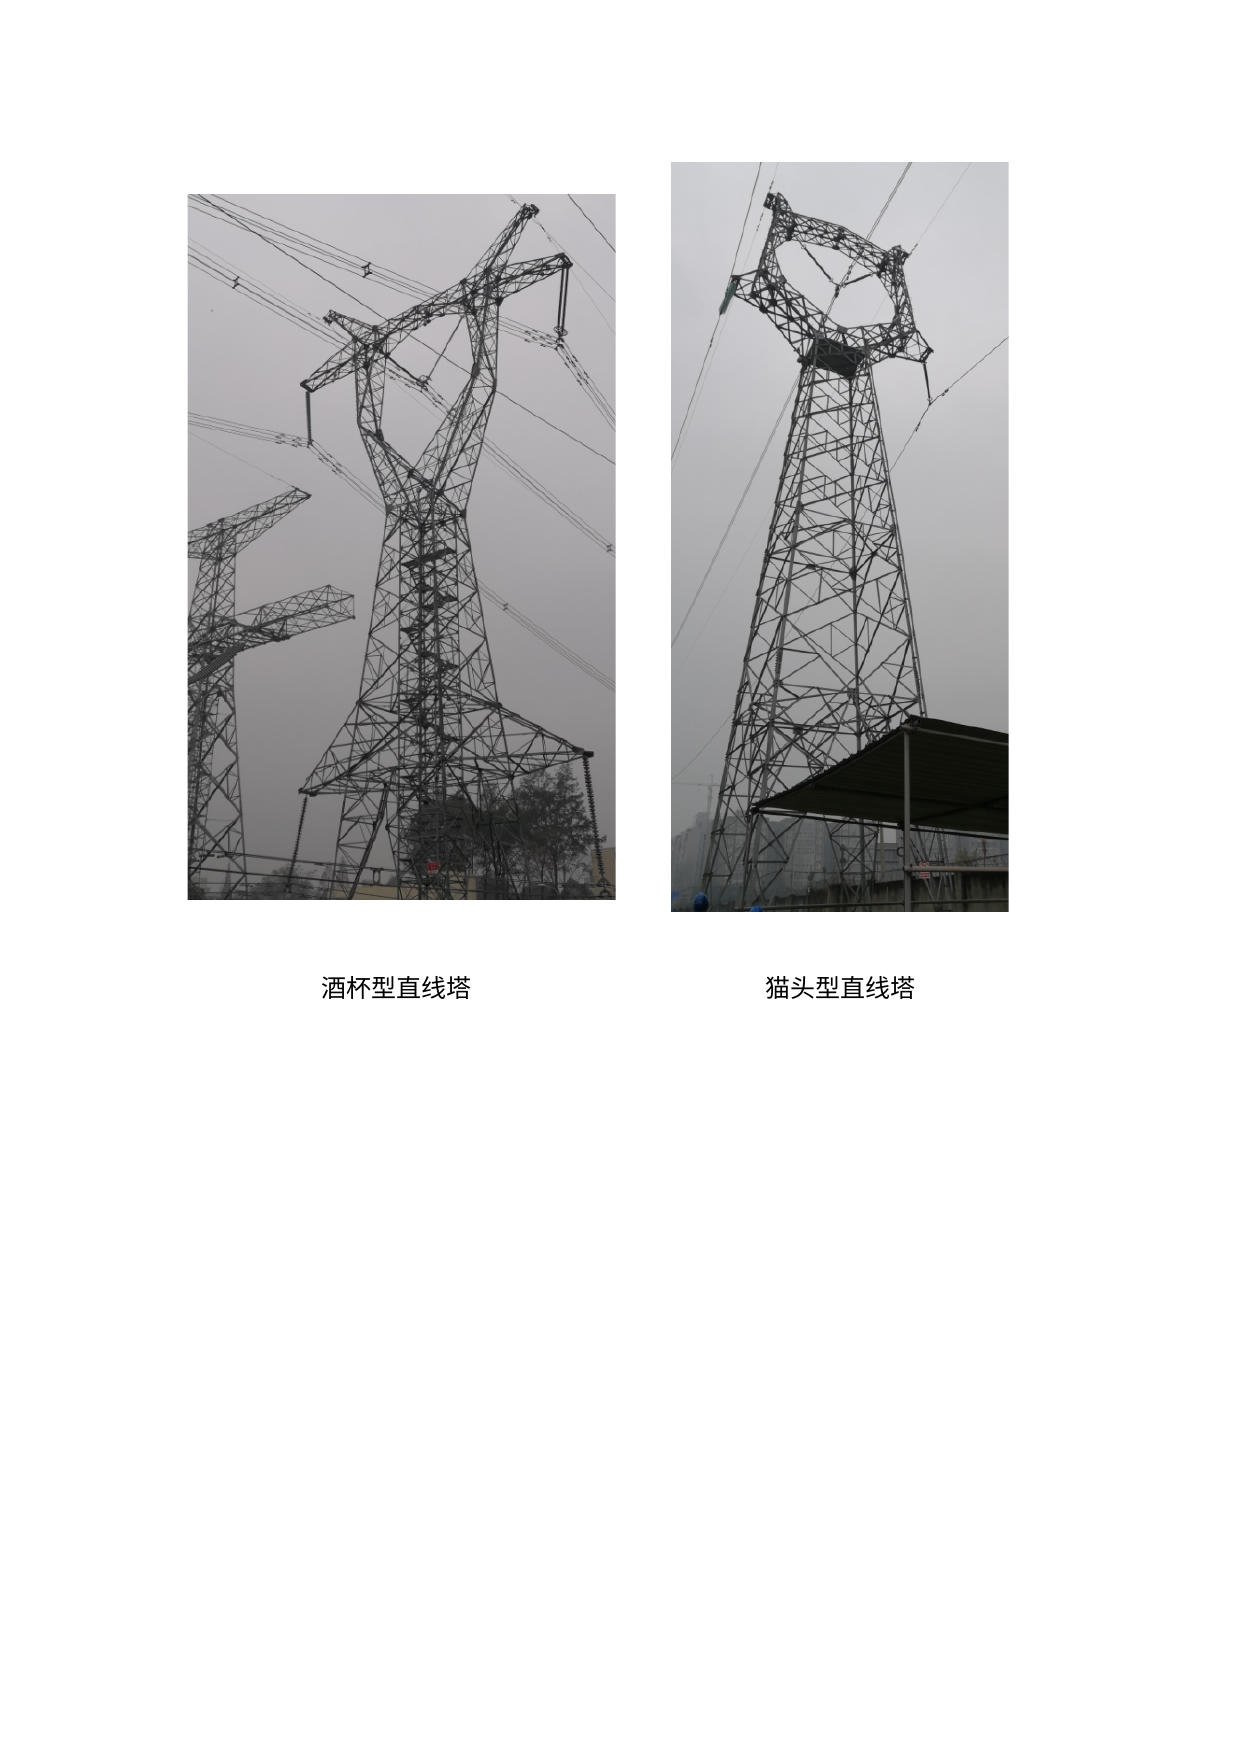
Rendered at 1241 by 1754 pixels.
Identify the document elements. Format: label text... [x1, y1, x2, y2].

table_cell 猫头型直线塔 [616, 955, 1064, 1032]
table_cell [176, 162, 616, 954]
table_cell [616, 162, 1064, 954]
picture [671, 162, 1009, 912]
table_cell 酒杯型直线塔 [176, 955, 616, 1032]
picture [187, 194, 616, 900]
